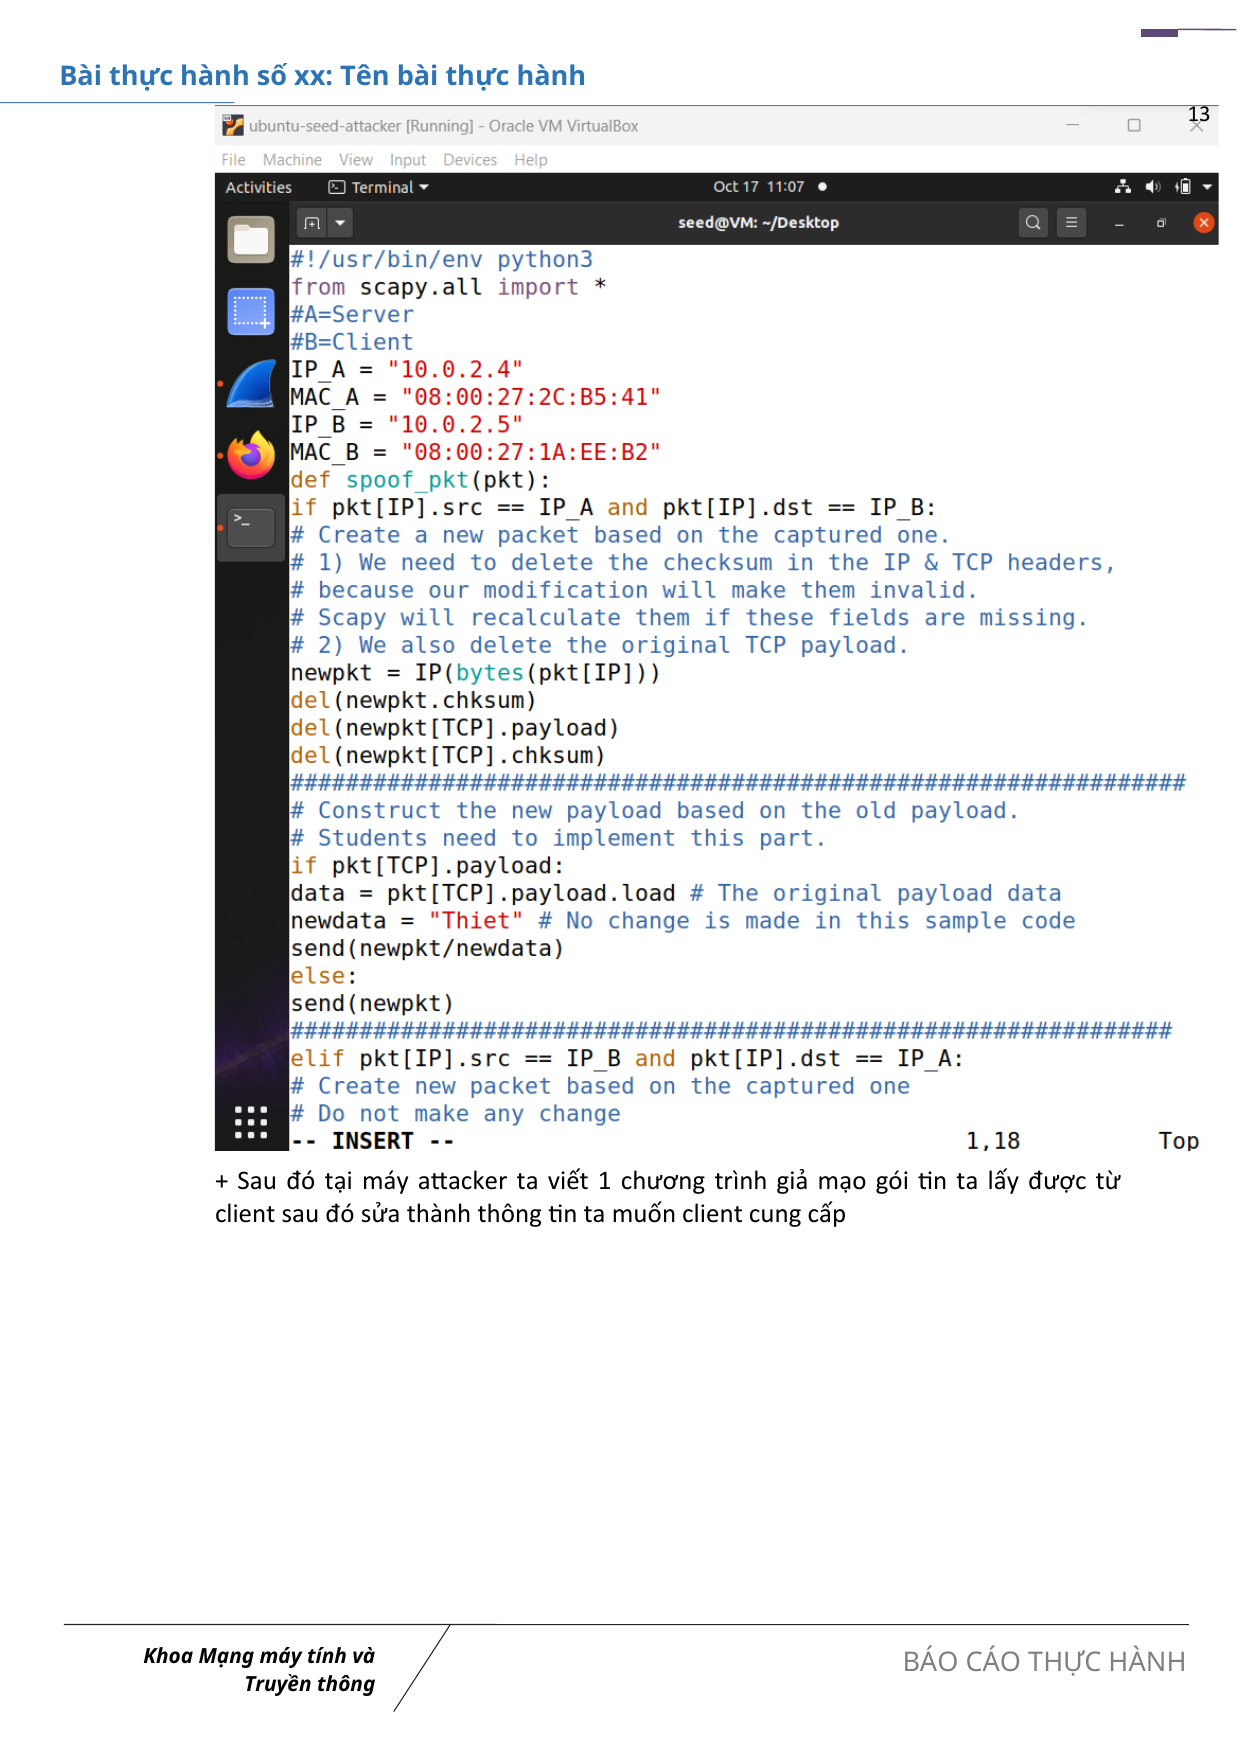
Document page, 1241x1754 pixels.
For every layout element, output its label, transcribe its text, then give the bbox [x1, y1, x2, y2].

picture [214, 105, 1219, 1151]
list + Sau đó tại máy attacker ta viết 1 chương trình giả mạo gói tin ta lấy được từ client sau đó sửa thành thông tin ta muốn client cung cấp [215, 1163, 1122, 1229]
